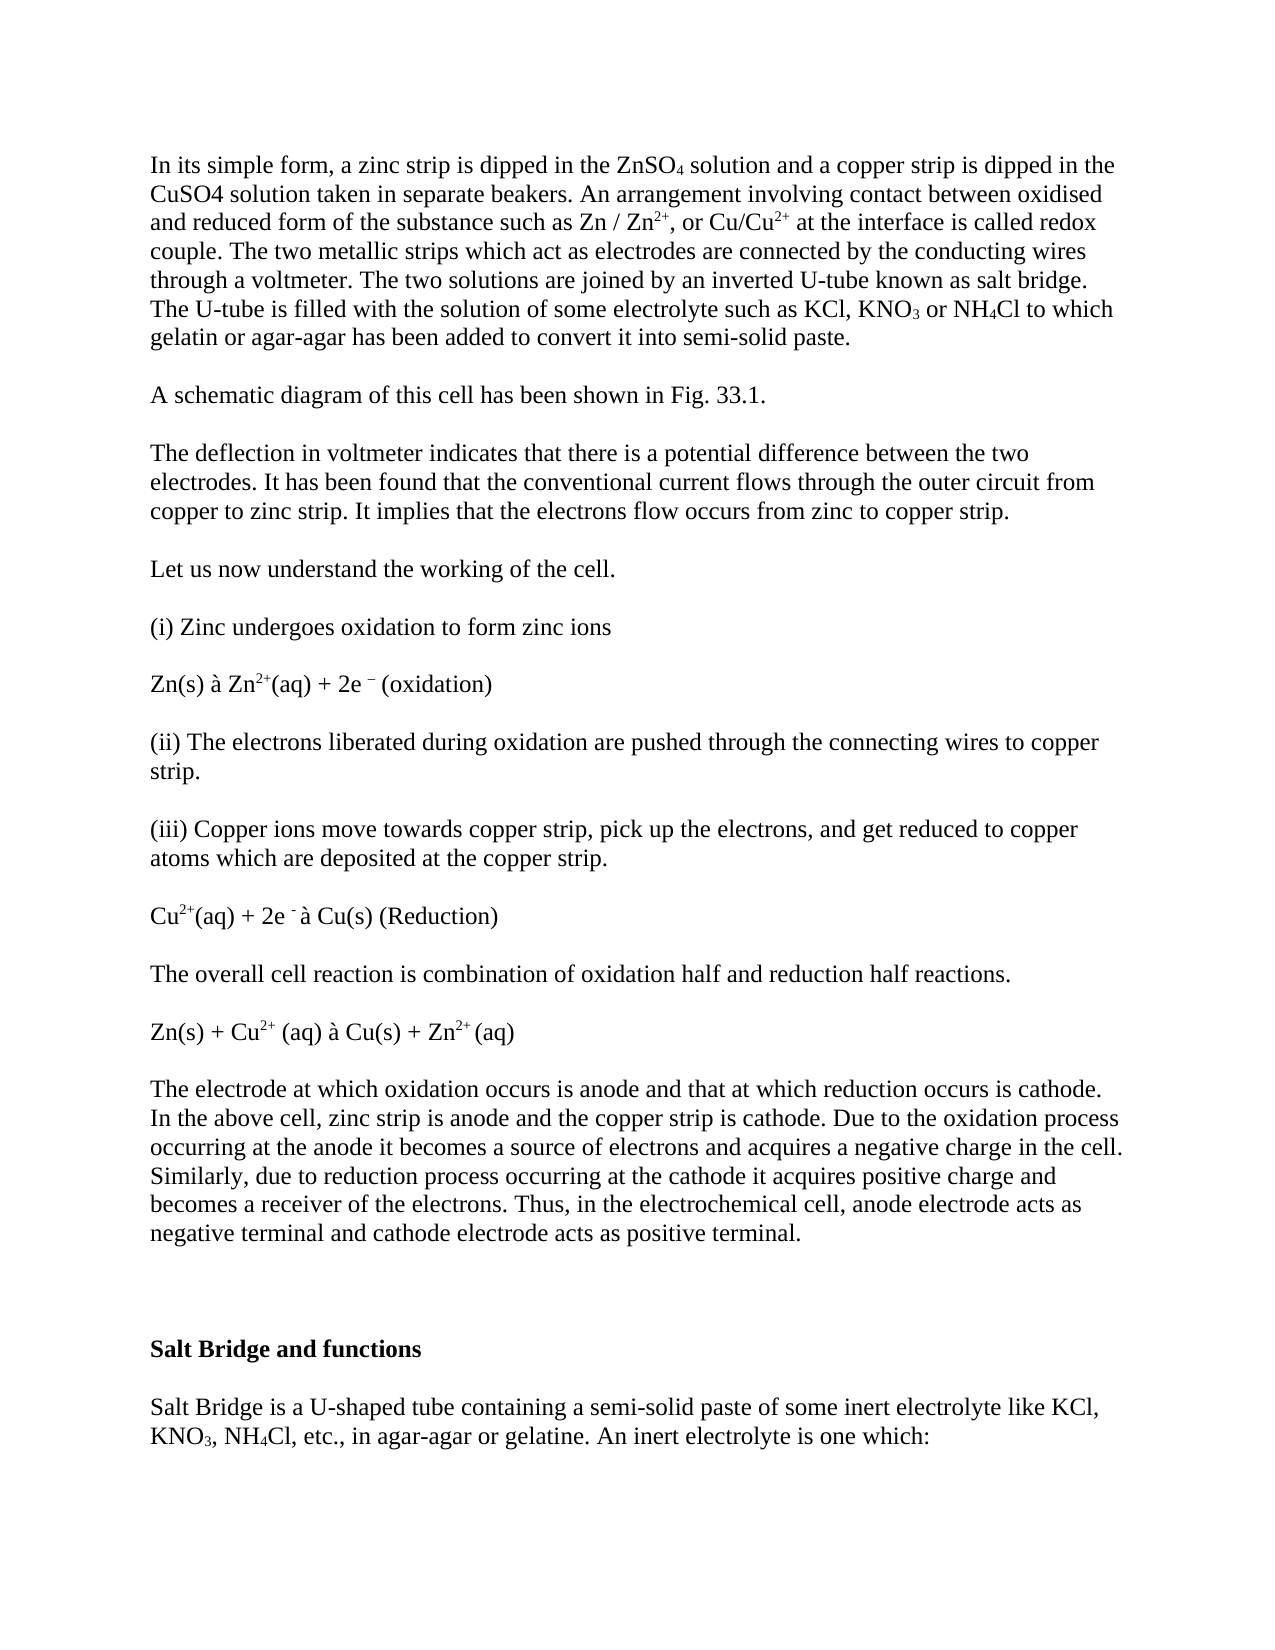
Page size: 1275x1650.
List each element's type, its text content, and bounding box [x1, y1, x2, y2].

text A schematic diagram of this cell has been shown in Fig. 33.1. [150, 380, 1125, 409]
text The electrode at which oxidation occurs is anode and that at which reduction occurs is cathode. In the above cell, zinc strip is anode and the copper strip is cathode. Due to the oxidation process occurring at the anode it becomes a source of electrons and acquires a negative charge in the cell. Similarly, due to reduction process occurring at the cathode it acquires positive charge and becomes a receiver of the electrons. Thus, in the electrochemical cell, anode electrode acts as negative terminal and cathode electrode acts as positive terminal. [150, 1074, 1125, 1247]
text The deflection in voltmeter indicates that there is a potential difference between the two electrodes. It has been found that the conventional current flows through the outer circuit from copper to zinc strip. It implies that the electrons flow occurs from zinc to copper strip. [150, 438, 1125, 524]
text Salt Bridge is a U-shaped tube containing a semi-solid paste of some inert electrolyte like KCl, KNO3, NH4Cl, etc., in agar-agar or gelatine. An inert electrolyte is one which: [150, 1392, 1125, 1449]
text (iii) Copper ions move towards copper strip, pick up the electrons, and get reduced to copper atoms which are deposited at the copper strip. [150, 814, 1125, 872]
text Let us now understand the working of the cell. [150, 554, 1125, 582]
text Zn(s) à Zn2+(aq) + 2e – (oxidation) [150, 669, 1125, 698]
text (i) Zinc undergoes oxidation to form zinc ions [150, 612, 1125, 640]
text The overall cell reaction is combination of oxidation half and reduction half reactions. [150, 959, 1125, 987]
text In its simple form, a zinc strip is dipped in the ZnSO4 solution and a copper strip is dipped in the CuSO4 solution taken in separate beakers. An arrangement involving contact between oxidised and reduced form of the substance such as Zn / Zn2+, or Cu/Cu2+ at the interface is called redox couple. The two metallic strips which act as electrodes are connected by the conducting wires through a voltmeter. The two solutions are joined by an inverted U-tube known as salt bridge. The U-tube is filled with the solution of some electrolyte such as KCl, KNO3 or NH4Cl to which gelatin or agar-agar has been added to convert it into semi-solid paste. [150, 150, 1125, 351]
text Cu2+(aq) + 2e - à Cu(s) (Reduction) [150, 901, 1125, 929]
text Zn(s) + Cu2+ (aq) à Cu(s) + Zn2+ (aq) [150, 1017, 1125, 1045]
text (ii) The electrons liberated during oxidation are pushed through the connecting wires to copper strip. [150, 727, 1125, 785]
text Salt Bridge and functions [150, 1334, 1125, 1363]
